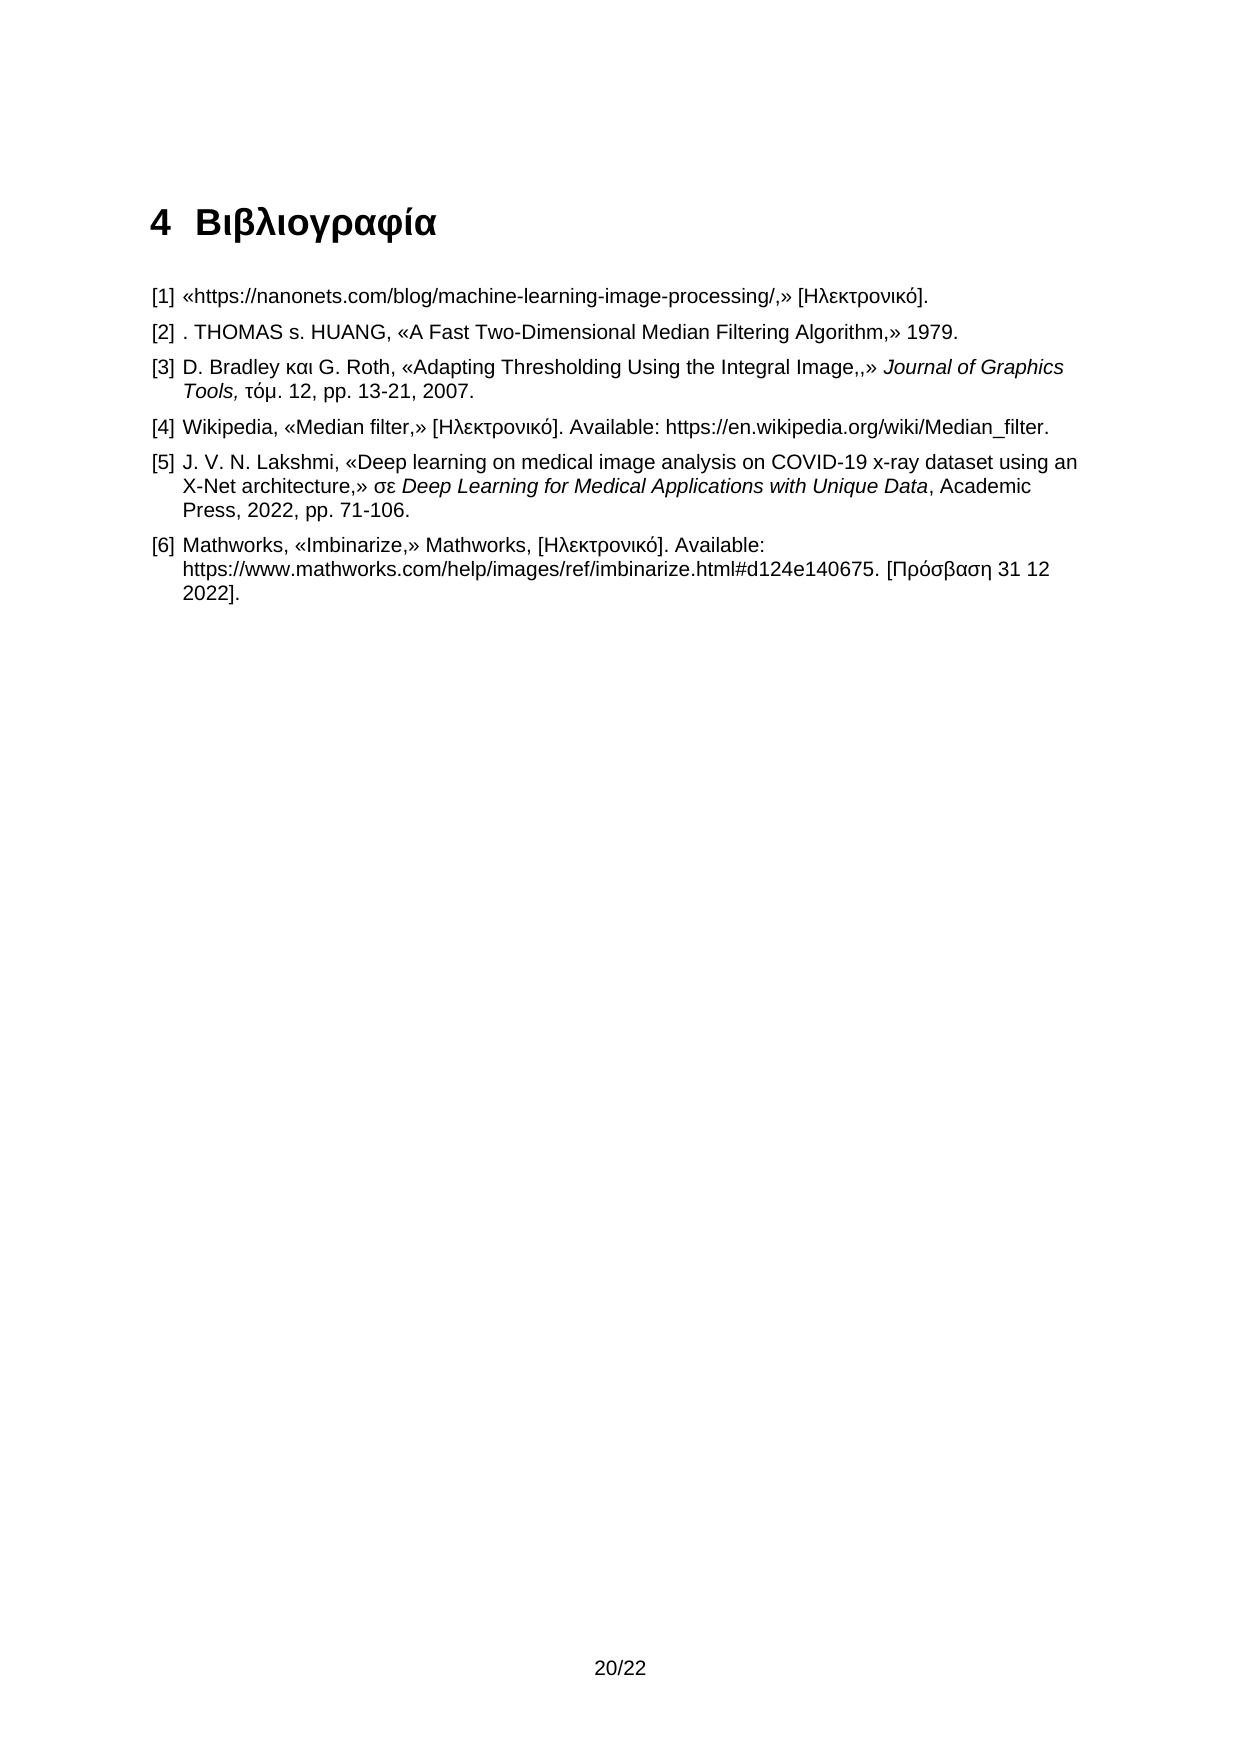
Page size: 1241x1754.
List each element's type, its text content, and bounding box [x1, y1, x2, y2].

table_cell [3] [150, 354, 181, 413]
table_cell [2] [150, 318, 181, 353]
table_cell D. Bradley και G. Roth, «Adapting Thresholding Using the Integral Image,,» Journal of Graphics Tools, τόμ. 12, pp. 13-21, 2007. [181, 354, 1090, 413]
table_cell [6] [150, 532, 181, 615]
table_cell Wikipedia, «Median filter,» [Ηλεκτρονικό]. Available: https://en.wikipedia.org/wiki/Median_filter. [181, 413, 1090, 448]
table_header [1] [150, 283, 181, 318]
table_cell . THOMAS s. HUANG, «A Fast Two-Dimensional Median Filtering Algorithm,» 1979. [181, 318, 1090, 353]
table_cell Mathworks, «Imbinarize,» Mathworks, [Ηλεκτρονικό]. Available: https://www.mathworks.com/help/images/ref/imbinarize.html#d124e140675. [Πρόσβαση 31 12 2022]. [181, 532, 1090, 615]
table_cell J. V. N. Lakshmi, «Deep learning on medical image analysis on COVID-19 x-ray dataset using an X-Net architecture,» σε Deep Learning for Medical Applications with Unique Data, Academic Press, 2022, pp. 71-106. [181, 448, 1090, 532]
table_cell [5] [150, 448, 181, 532]
table_cell [4] [150, 413, 181, 448]
table_header «https://nanonets.com/blog/machine-learning-image-processing/,» [Ηλεκτρονικό]. [181, 283, 1090, 318]
subtitle Βιβλιογραφία [150, 200, 1090, 243]
